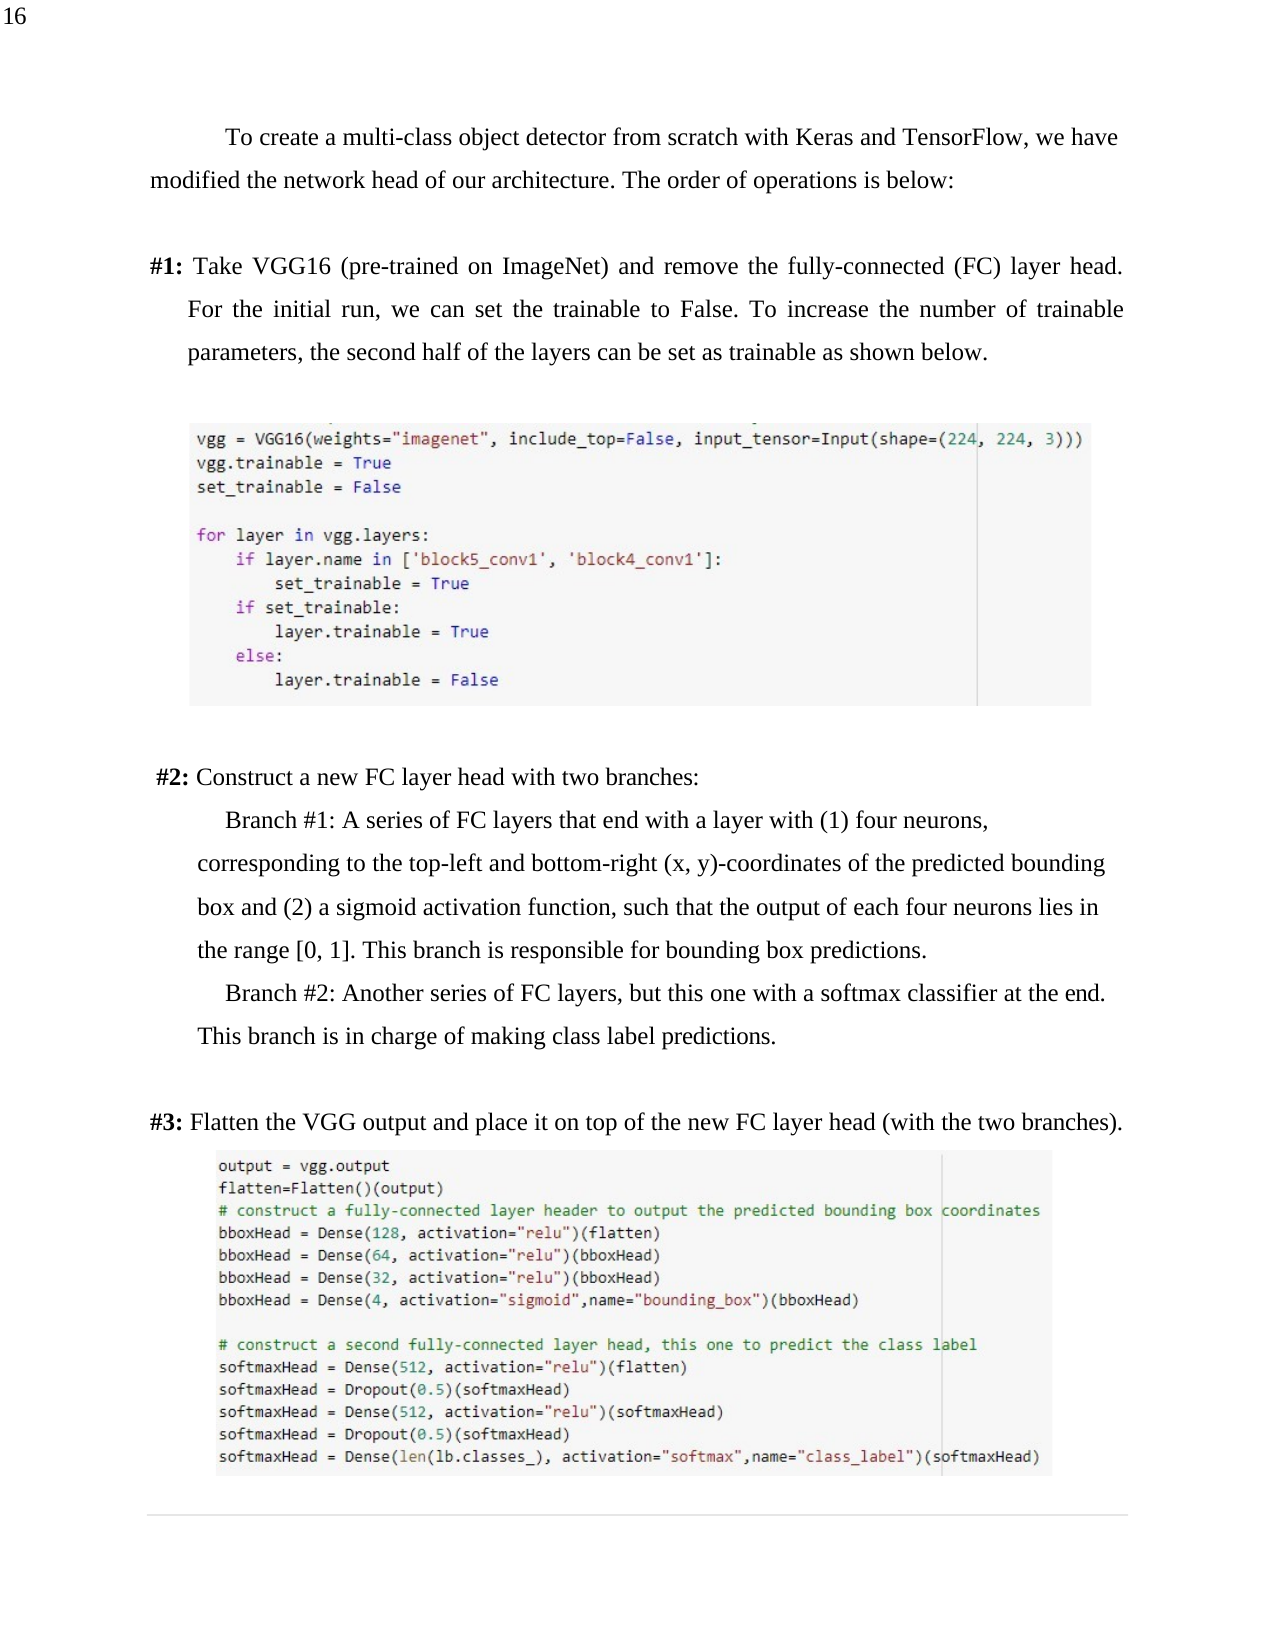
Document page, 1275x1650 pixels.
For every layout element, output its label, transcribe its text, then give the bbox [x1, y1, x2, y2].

text This branch is in charge of making class label predictions. [197, 1021, 1200, 1050]
text Branch #1: A series of FC layers that end with a layer with (1) four neurons, corresponding to the top-left and bottom-right (x, y)-coordinates of the predicted bounding box and (2) a sigmoid activation function, such that the output of each four neurons lies in the range [0, 1]. This branch is responsible for bounding box predictions. [197, 805, 1120, 963]
text #1: Take VGG16 (pre-trained on ImageNet) and remove the fully-connected (FC) layer head. For the initial run, we can set the trainable to False. To increase the number of trainable parameters, the second half of the layers can be set as trainable as shown below. [150, 251, 1124, 366]
picture [215, 1150, 1053, 1476]
picture [189, 423, 1092, 706]
text #3: Flatten the VGG output and place it on top of the new FC layer head (with the two branches). [150, 1107, 1200, 1136]
text #2: Construct a new FC layer head with two branches: [156, 762, 1200, 791]
text To create a multi-class object detector from scratch with Keras and TensorFlow, we have modified the network head of our architecture. The order of operations is below: [150, 122, 1120, 194]
text Branch #2: Another series of FC layers, but this one with a softmax classifier at the end. [225, 978, 1200, 1007]
